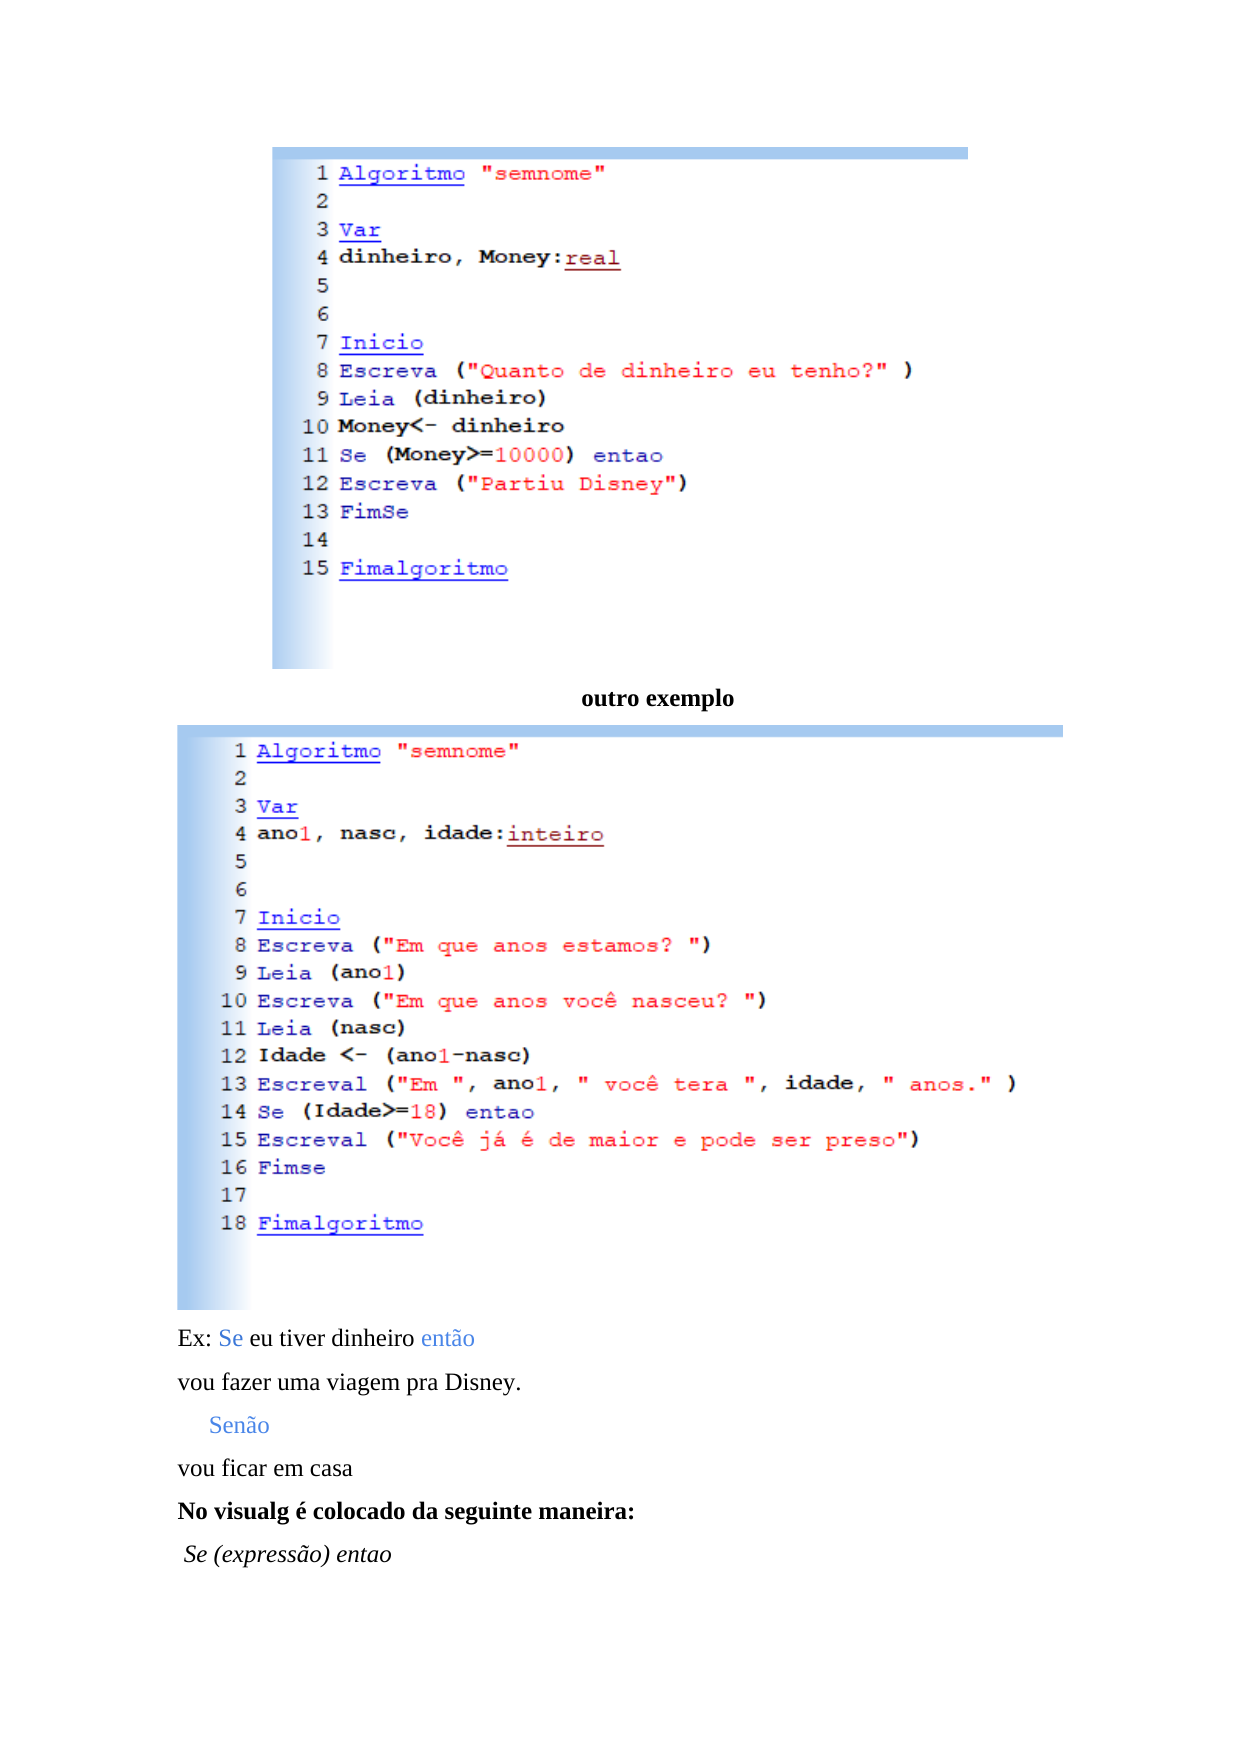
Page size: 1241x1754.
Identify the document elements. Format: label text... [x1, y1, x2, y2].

text outro exemplo [252, 683, 1063, 711]
text Ex: Se eu tiver dinheiro então [177, 1323, 1063, 1352]
text vou fazer uma viagem pra Disney. [177, 1367, 1063, 1395]
text No visualg é colocado da seguinte maneira: [177, 1496, 1063, 1525]
picture [177, 725, 1063, 1310]
text Se (expressão) entao [177, 1539, 1063, 1568]
picture [272, 147, 968, 669]
text Senão [177, 1410, 1063, 1438]
text vou ficar em casa [177, 1453, 1063, 1482]
